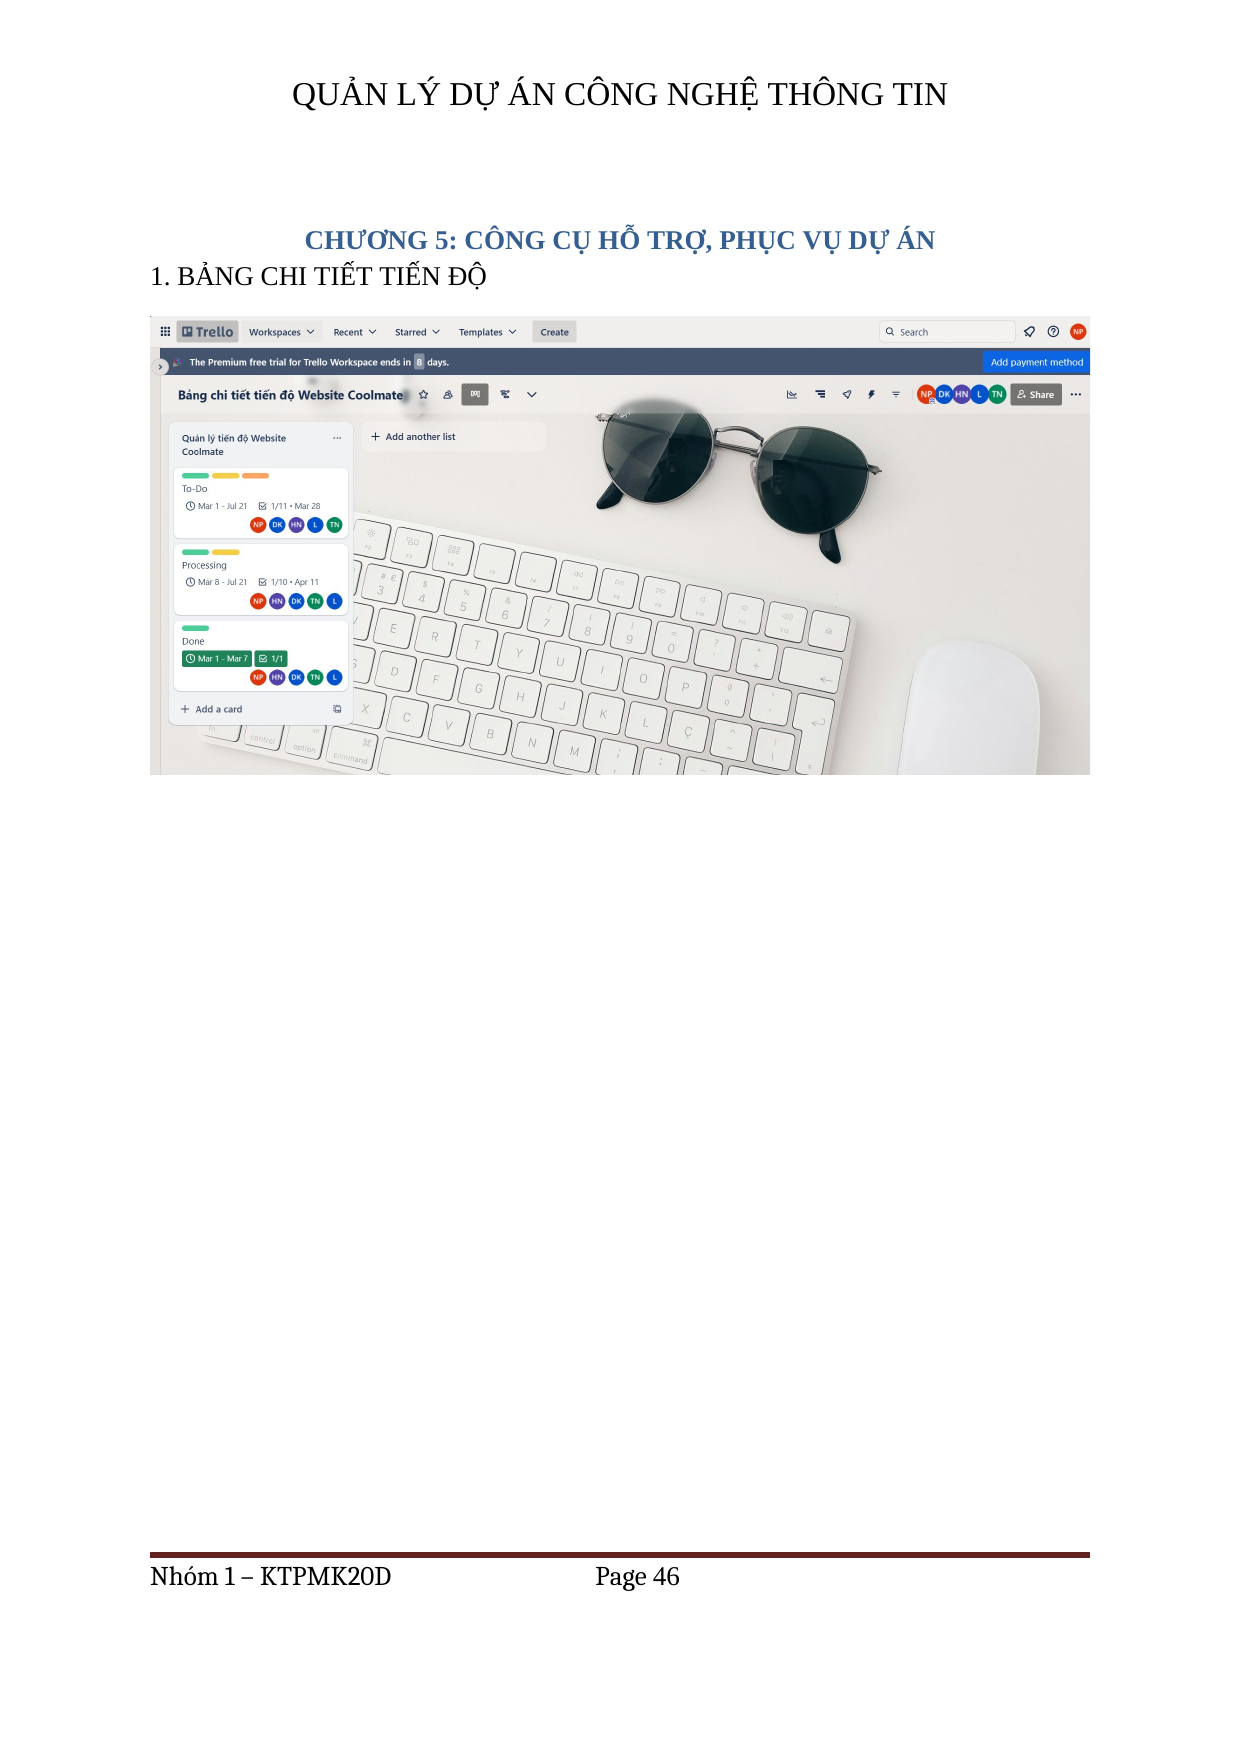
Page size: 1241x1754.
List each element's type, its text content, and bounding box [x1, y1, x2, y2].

text 1. BẢNG CHI TIẾT TIẾN ĐỘ [150, 260, 1090, 291]
subtitle CHƯƠNG 5: CÔNG CỤ HỖ TRỢ, PHỤC VỤ DỰ ÁN [150, 224, 1090, 256]
picture [150, 316, 1091, 775]
